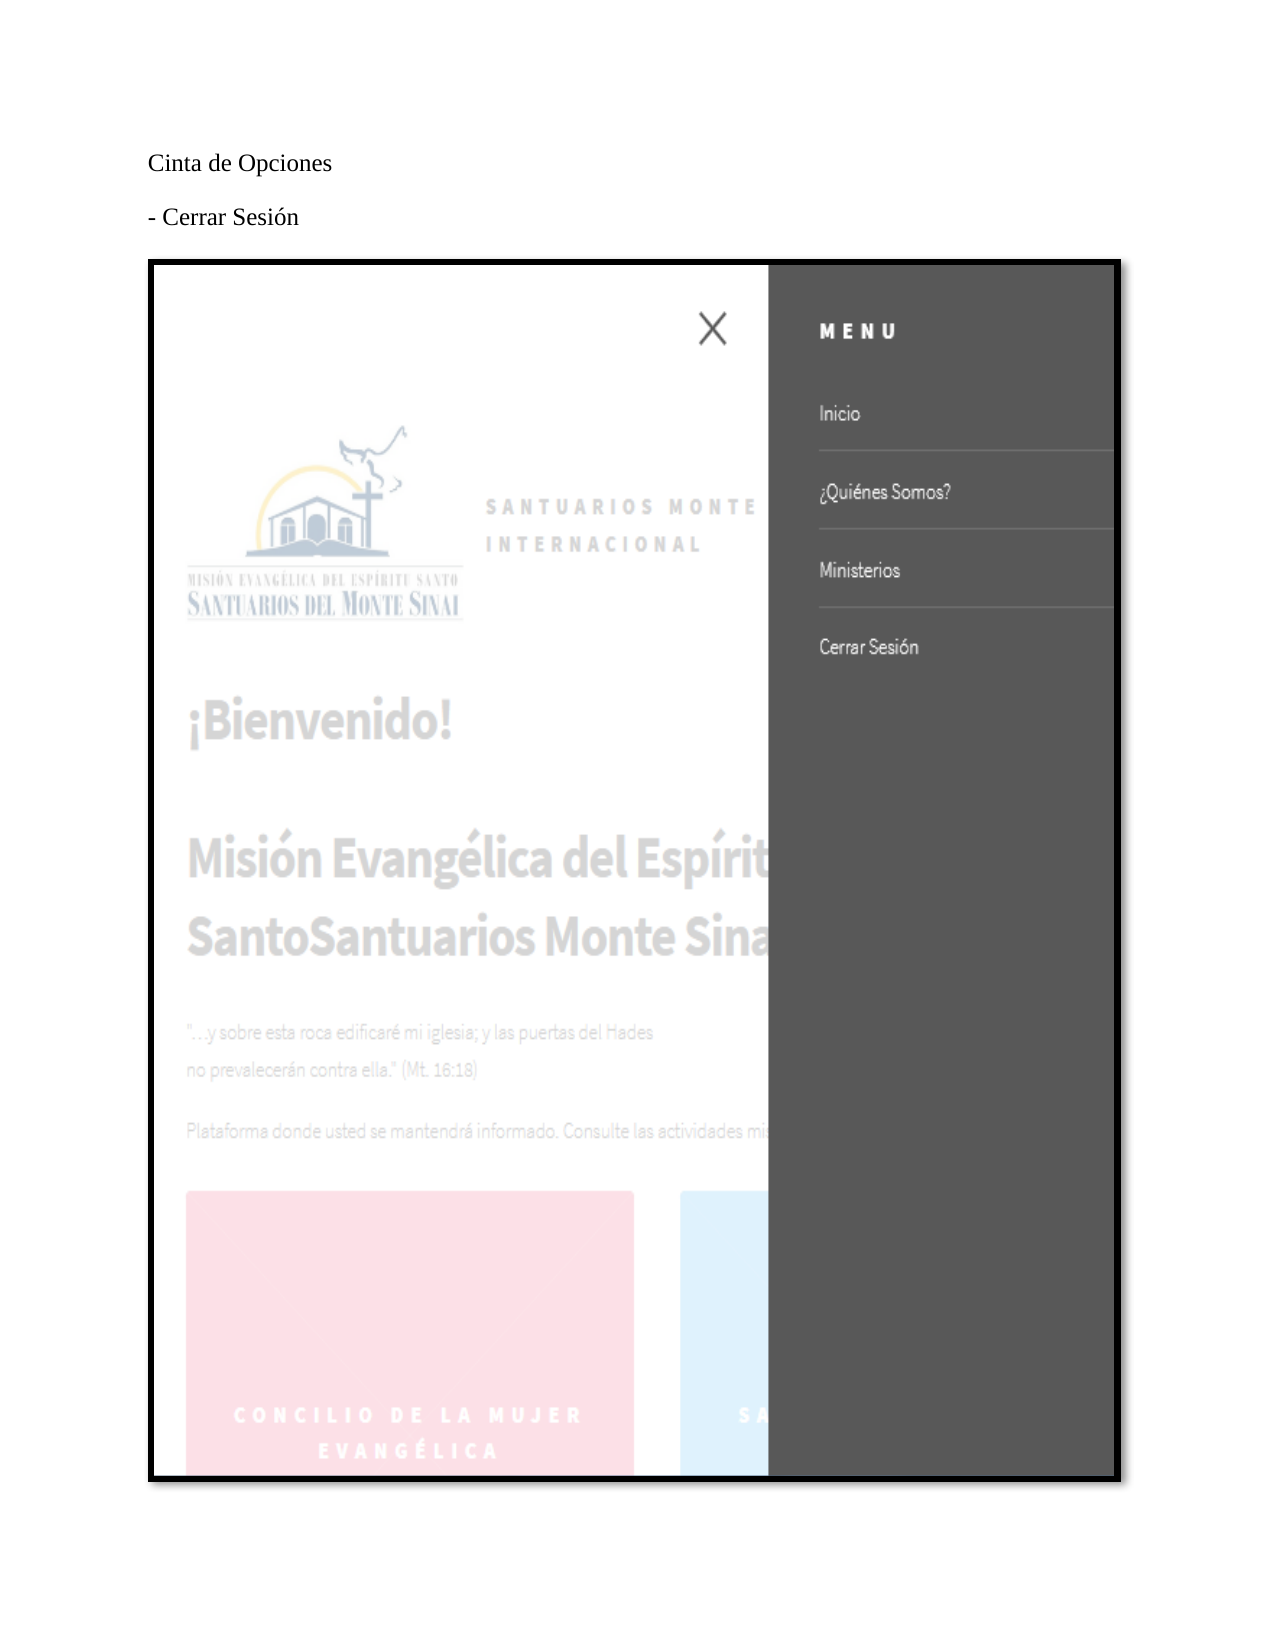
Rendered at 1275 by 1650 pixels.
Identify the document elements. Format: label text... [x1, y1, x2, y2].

picture [154, 265, 1114, 1476]
text Cinta de Opciones [148, 148, 1127, 176]
text - Cerrar Sesión [148, 202, 1127, 230]
